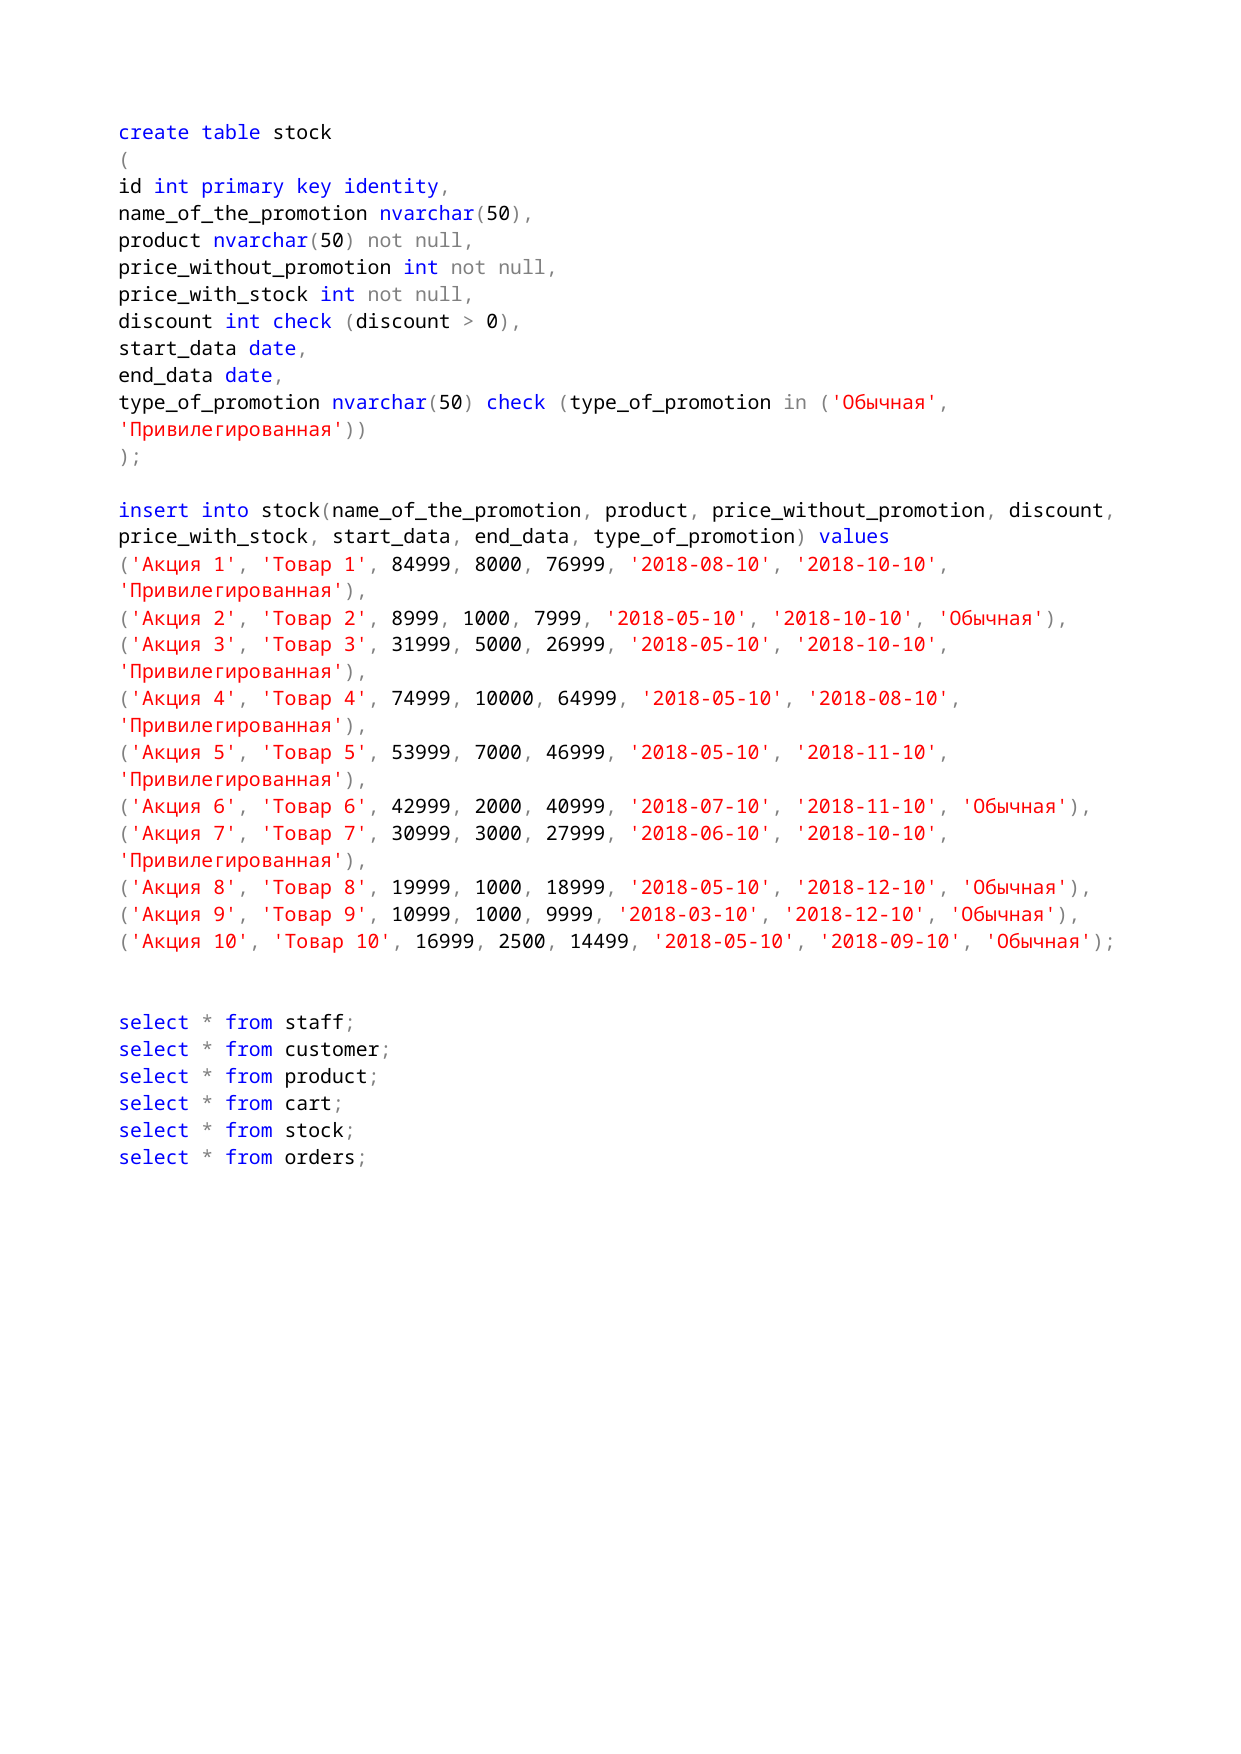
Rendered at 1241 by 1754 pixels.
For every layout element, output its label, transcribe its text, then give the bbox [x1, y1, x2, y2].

text select * from product; [118, 1062, 1122, 1089]
text start_data date, [118, 334, 1122, 361]
text price_with_stock int not null, [118, 280, 1122, 307]
text type_of_promotion nvarchar(50) check (type_of_promotion in ('Обычная', 'Привилегированная')) [118, 388, 1122, 442]
text select * from customer; [118, 1035, 1122, 1062]
text ('Акция 9', 'Товар 9', 10999, 1000, 9999, '2018-03-10', '2018-12-10', 'Обычная'), [118, 901, 1122, 927]
text ('Акция 10', 'Товар 10', 16999, 2500, 14499, '2018-05-10', '2018-09-10', 'Обычная'); [118, 927, 1122, 954]
text ('Акция 4', 'Товар 4', 74999, 10000, 64999, '2018-05-10', '2018-08-10', 'Привилегированная'), [118, 685, 1122, 739]
text create table stock [118, 118, 1122, 145]
text ('Акция 1', 'Товар 1', 84999, 8000, 76999, '2018-08-10', '2018-10-10', 'Привилегированная'), [118, 550, 1122, 604]
text select * from stock; [118, 1116, 1122, 1143]
text select * from staff; [118, 1008, 1122, 1035]
text discount int check (discount > 0), [118, 307, 1122, 334]
text ); [118, 442, 1122, 469]
text insert into stock(name_of_the_promotion, product, price_without_promotion, discount, price_with_stock, start_data, end_data, type_of_promotion) values [118, 496, 1122, 550]
text ('Акция 5', 'Товар 5', 53999, 7000, 46999, '2018-05-10', '2018-11-10', 'Привилегированная'), [118, 739, 1122, 793]
text id int primary key identity, [118, 172, 1122, 199]
text ('Акция 8', 'Товар 8', 19999, 1000, 18999, '2018-05-10', '2018-12-10', 'Обычная'), [118, 873, 1122, 901]
text ('Акция 6', 'Товар 6', 42999, 2000, 40999, '2018-07-10', '2018-11-10', 'Обычная'), [118, 793, 1122, 819]
text end_data date, [118, 361, 1122, 388]
text price_without_promotion int not null, [118, 253, 1122, 280]
text ('Акция 7', 'Товар 7', 30999, 3000, 27999, '2018-06-10', '2018-10-10', 'Привилегированная'), [118, 819, 1122, 873]
text select * from cart; [118, 1089, 1122, 1116]
text name_of_the_promotion nvarchar(50), [118, 199, 1122, 226]
text ('Акция 2', 'Товар 2', 8999, 1000, 7999, '2018-05-10', '2018-10-10', 'Обычная'), [118, 604, 1122, 631]
text ( [118, 145, 1122, 172]
text select * from orders; [118, 1143, 1122, 1170]
text ('Акция 3', 'Товар 3', 31999, 5000, 26999, '2018-05-10', '2018-10-10', 'Привилегированная'), [118, 631, 1122, 685]
text product nvarchar(50) not null, [118, 226, 1122, 253]
